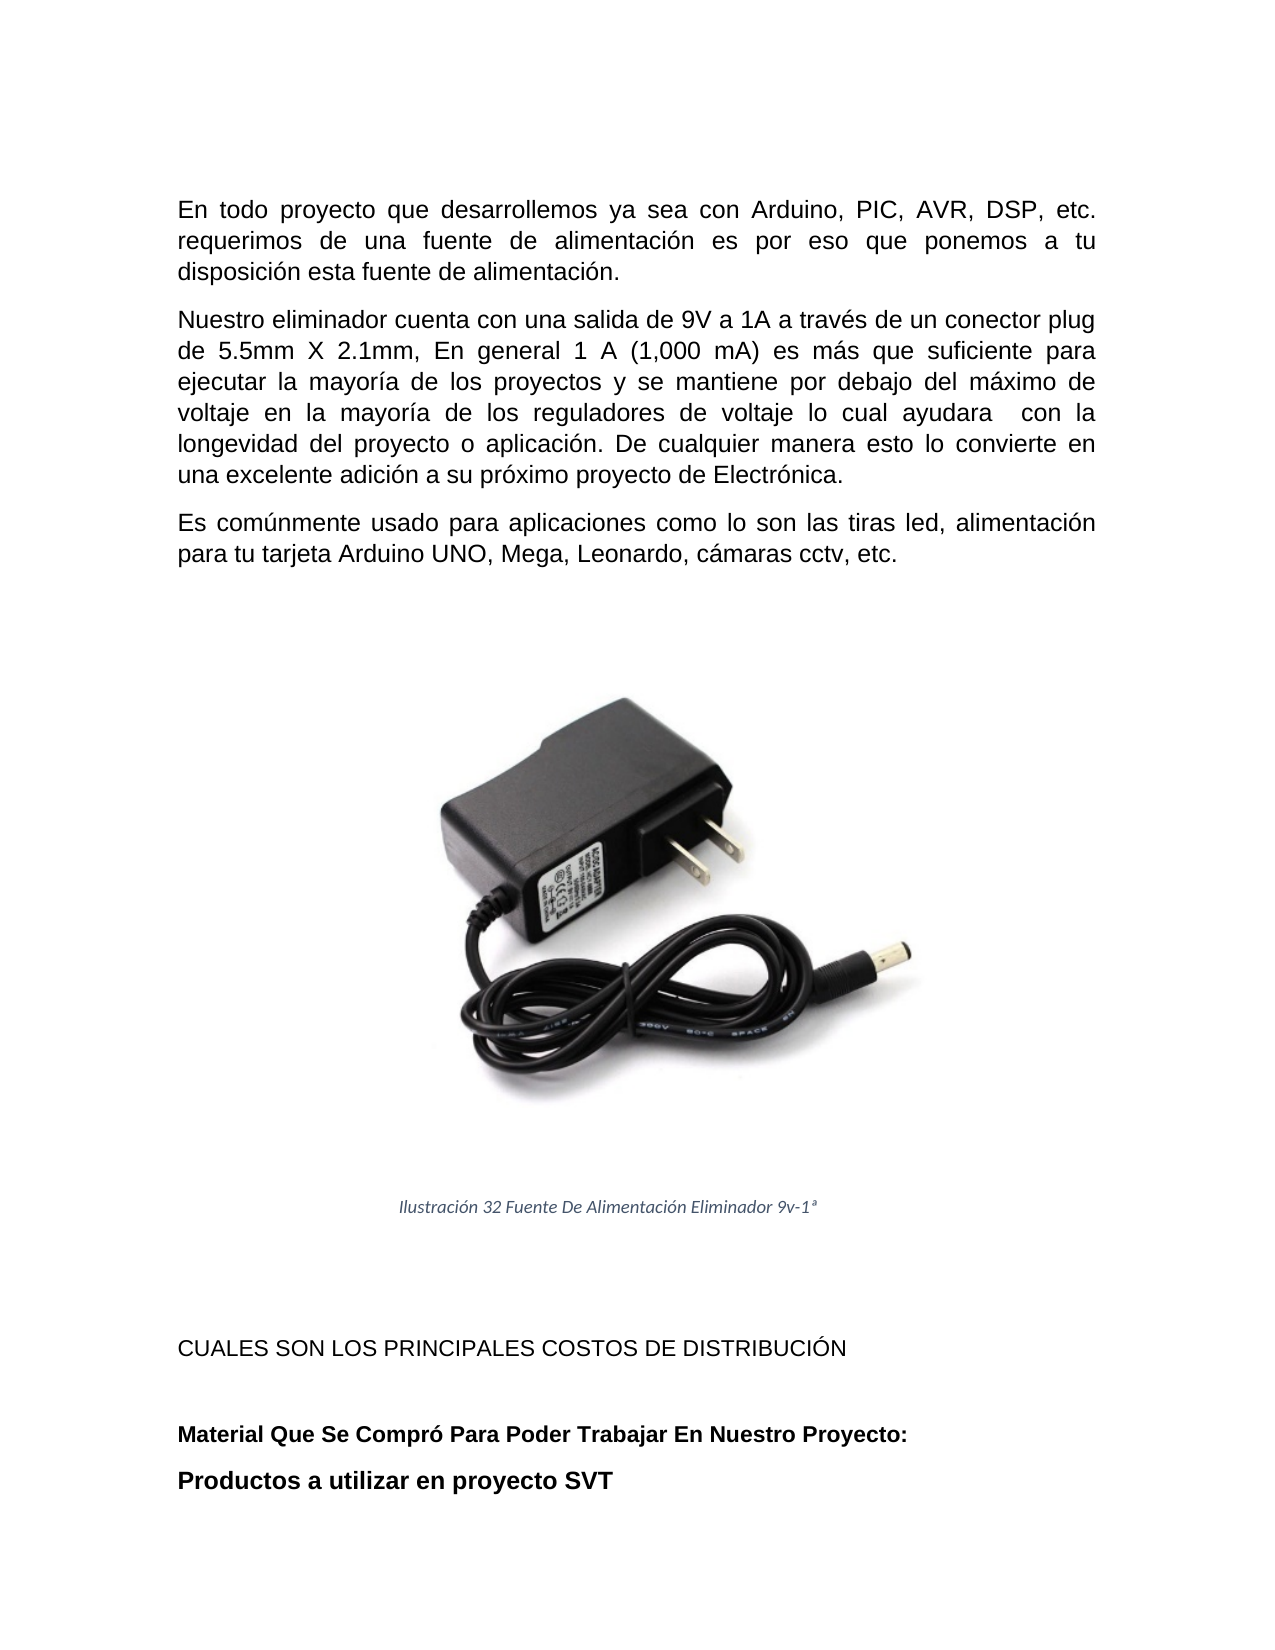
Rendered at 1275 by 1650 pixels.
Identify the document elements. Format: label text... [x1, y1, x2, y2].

text Nuestro eliminador cuenta con una salida de 9V a 1A a través de un conector plug de 5.5mm X 2.1mm, En general 1 A (1,000 mA) es más que suficiente para ejecutar la mayoría de los proyectos y se mantiene por debajo del máximo de voltaje en la mayoría de los reguladores de voltaje lo cual ayudara con la longevidad del proyecto o aplicación. De cualquier manera esto lo convierte en una excelente adición a su próximo proyecto de Electrónica. [177, 305, 1098, 489]
text Material Que Se Compró Para Poder Trabajar En Nuestro Proyecto: [177, 1421, 1098, 1447]
subtitle CUALES SON LOS PRINCIPALES COSTOS DE DISTRIBUCIÓN [177, 1335, 1098, 1361]
picture [398, 634, 941, 1177]
text Ilustración Fuente De Alimentación Eliminador 9v-1ª [325, 1196, 1098, 1218]
text Productos a utilizar en proyecto SVT [177, 1466, 1098, 1495]
text Es comúnmente usado para aplicaciones como lo son las tiras led, alimentación para tu tarjeta Arduino UNO, Mega, Leonardo, cámaras cctv, etc. [177, 508, 1098, 568]
text En todo proyecto que desarrollemos ya sea con Arduino, PIC, AVR, DSP, etc. requerimos de una fuente de alimentación es por eso que ponemos a tu disposición esta fuente de alimentación. [177, 195, 1098, 286]
